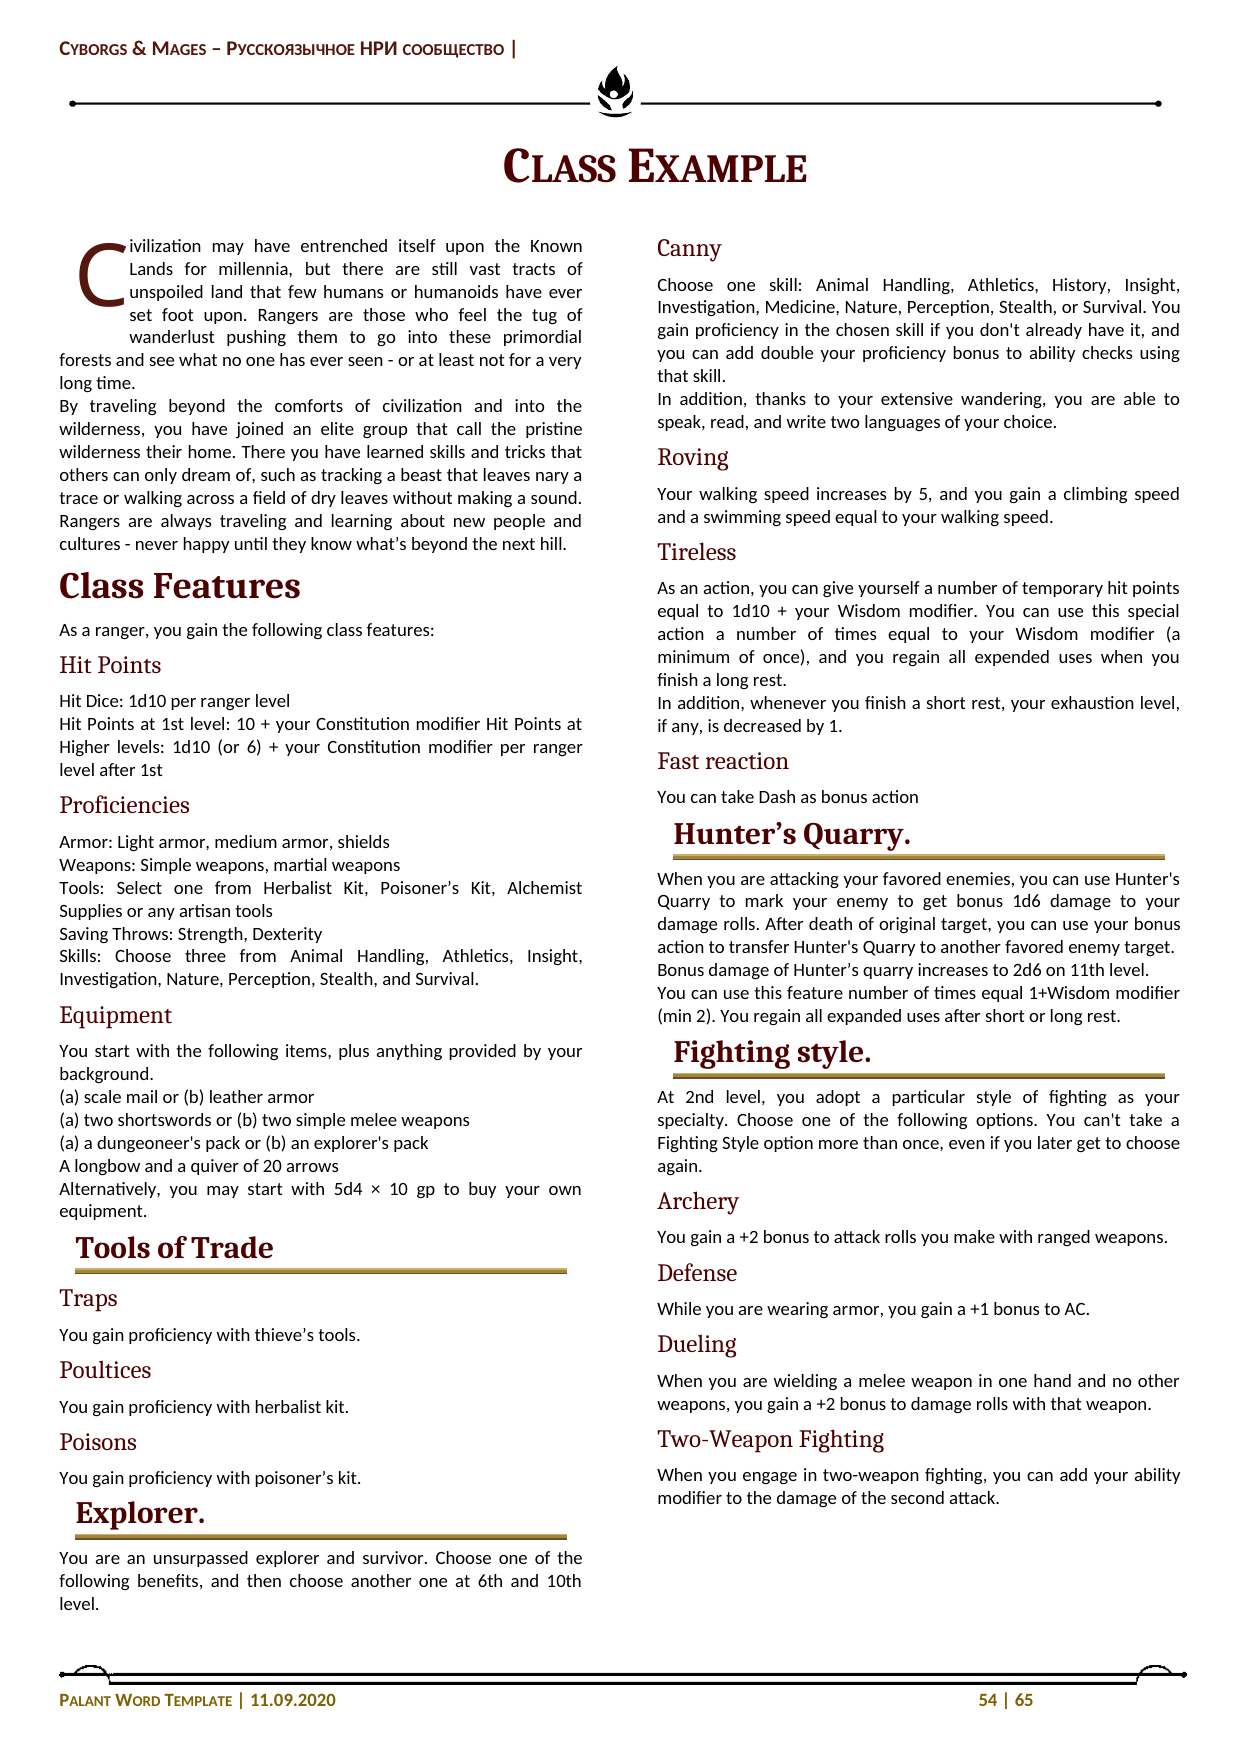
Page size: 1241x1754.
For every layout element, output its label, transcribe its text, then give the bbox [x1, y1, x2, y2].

text You are an unsurpassed explorer and survivor. Choose one of the following benefits, and then choose another one at 6th and 10th level. [59, 1546, 583, 1615]
text Saving Throws: Strength, Dexterity [59, 922, 583, 945]
text By traveling beyond the comforts of civilization and into the wilderness, you have joined an elite group that call the pristine wilderness their home. There you have learned skills and tricks that others can only dream of, such as tracking a beast that leaves nary a trace or walking across a field of dry leaves without making a sound. Rangers are always traveling and learning about new people and cultures - never happy until they know what’s beyond the next hill. [59, 394, 583, 555]
text You can take Dash as bonus action [657, 786, 1181, 809]
text Canny [657, 234, 1181, 263]
text You gain proficiency with thieve’s tools. [59, 1323, 583, 1346]
text ivilization may have entrenched itself upon the Known Lands for millennia, but there are still vast tracts of unspoiled land that few humans or humanoids have ever set foot upon. Rangers are those who feel the tug of wanderlust pushing them to go into these primordial forests and see what no one has ever seen - or at least not for a very long time. [59, 234, 583, 394]
text Fast reaction [657, 747, 1181, 776]
text Class Features [59, 565, 583, 608]
text Fighting style. [673, 1034, 1165, 1073]
text Hunter’s Quarry. [673, 816, 1165, 854]
text Archery [657, 1187, 1181, 1216]
text Bonus damage of Hunter’s quarry increases to 2d6 on 11th level. [657, 958, 1181, 981]
text Tools of Trade [75, 1230, 567, 1268]
text (a) scale mail or (b) leather armor [59, 1085, 583, 1108]
text Two-Weapon Fighting [657, 1425, 1181, 1453]
text Traps [59, 1284, 583, 1313]
text Hit Points [59, 651, 583, 680]
text Tireless [657, 538, 1181, 567]
text Dueling [657, 1330, 1181, 1359]
text Explorer. [75, 1496, 567, 1534]
text Tools: Select one from Herbalist Kit, Poisoner’s Kit, Alchemist Supplies or any artisan tools [59, 876, 583, 922]
text Poisons [59, 1428, 583, 1456]
text You gain proficiency with herbalist kit. [59, 1395, 583, 1418]
text Hit Dice: 1d10 per ranger level [59, 690, 583, 713]
text Defense [657, 1258, 1181, 1287]
text While you are wearing armor, you gain a +1 bonus to AC. [657, 1297, 1181, 1320]
text You can use this feature number of times equal 1+Wisdom modifier (min 2). You regain all expanded uses after short or long rest. [657, 981, 1181, 1027]
text Equipment [59, 1001, 583, 1029]
text You gain proficiency with poisoner’s kit. [59, 1466, 583, 1489]
text When you are wielding a melee weapon in one hand and no other weapons, you gain a +2 bonus to damage rolls with that weapon. [657, 1369, 1181, 1415]
text Alternatively, you may start with 5d4 × 10 gp to buy your own equipment. [59, 1177, 583, 1223]
text Your walking speed increases by 5, and you gain a climbing speed and a swimming speed equal to your walking speed. [657, 482, 1181, 528]
text Roving [657, 443, 1181, 472]
text When you engage in two-weapon fighting, you can add your ability modifier to the damage of the second attack. [657, 1463, 1181, 1509]
text A longbow and a quiver of 20 arrows [59, 1154, 583, 1177]
text (a) two shortswords or (b) two simple melee weapons [59, 1108, 583, 1131]
text As a ranger, you gain the following class features: [59, 618, 583, 641]
text Proficiencies [59, 791, 583, 820]
text In addition, thanks to your extensive wandering, you are able to speak, read, and write two languages of your choice. [657, 387, 1181, 433]
title Class Example [129, 138, 1181, 195]
text As an action, you can give yourself a number of temporary hit points equal to 1d10 + your Wisdom modifier. You can use this special action a number of times equal to your Wisdom modifier (a minimum of once), and you regain all expended uses when you finish a long rest. [657, 577, 1181, 691]
text Poultices [59, 1356, 583, 1385]
text In addition, whenever you finish a short rest, your exhaustion level, if any, is decreased by 1. [657, 691, 1181, 737]
text Weapons: Simple weapons, martial weapons [59, 853, 583, 876]
text Skills: Choose three from Animal Handling, Athletics, Insight, Investigation, Nature, Perception, Stealth, and Survival. [59, 945, 583, 991]
text When you are attacking your favored enemies, you can use Hunter's Quarry to mark your enemy to get bonus 1d6 damage to your damage rolls. After death of original target, you can use your bonus action to transfer Hunter's Quarry to another favored enemy target. [657, 867, 1181, 958]
text (a) a dungeoneer's pack or (b) an explorer's pack [59, 1131, 583, 1154]
text You start with the following items, plus anything provided by your background. [59, 1039, 583, 1085]
text C [59, 128, 129, 332]
text Choose one skill: Animal Handling, Athletics, History, Insight, Investigation, Medicine, Nature, Perception, Stealth, or Survival. You gain proficiency in the chosen skill if you don't already have it, and you can add double your proficiency bonus to ability checks using that skill. [657, 273, 1181, 387]
text You gain a +2 bonus to attack rolls you make with ranged weapons. [657, 1226, 1181, 1248]
text Hit Points at 1st level: 10 + your Constitution modifier Hit Points at Higher levels: 1d10 (or 6) + your Constitution modifier per ranger level after 1st [59, 713, 583, 781]
text At 2nd level, you adopt a particular style of fighting as your specialty. Choose one of the following options. You can't take a Fighting Style option more than once, even if you later get to choose again. [657, 1085, 1181, 1177]
text Armor: Light armor, medium armor, shields [59, 830, 583, 853]
